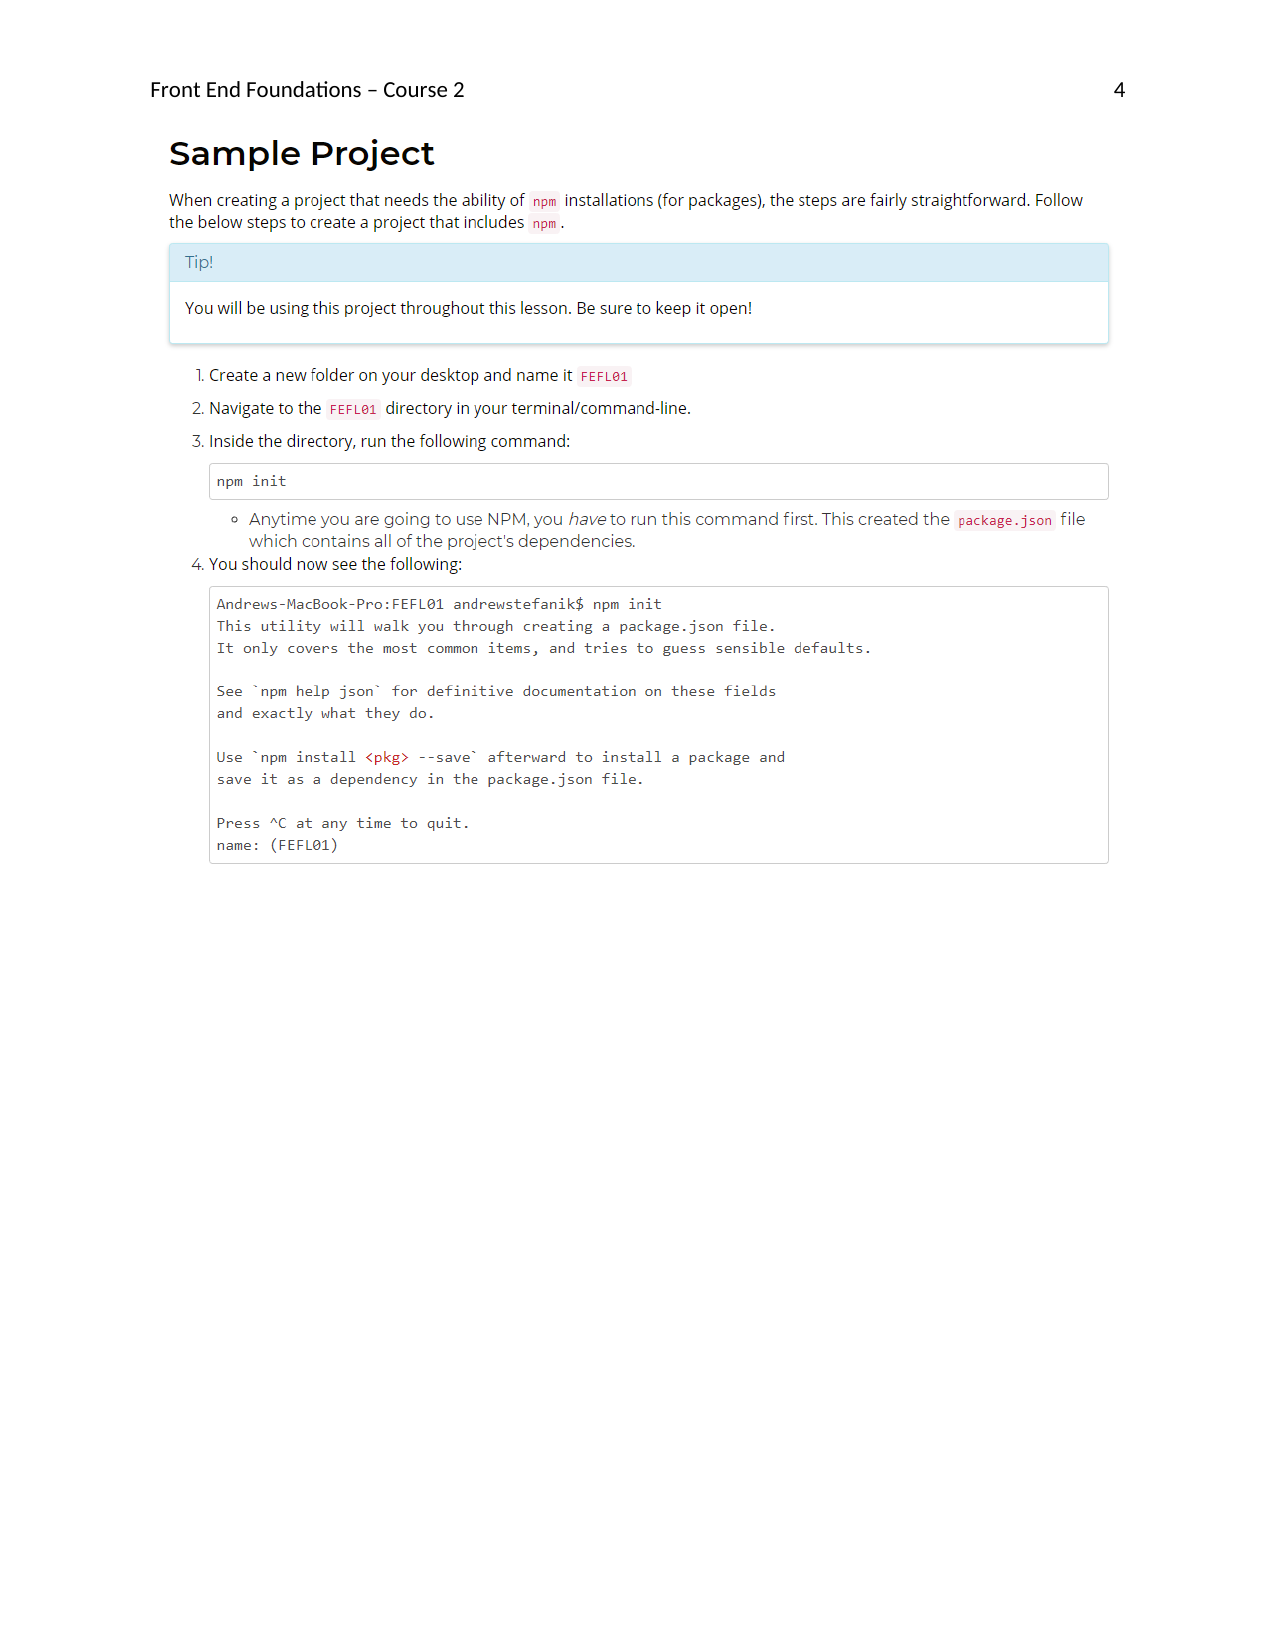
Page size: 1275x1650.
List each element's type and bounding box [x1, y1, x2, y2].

picture [150, 131, 1125, 871]
